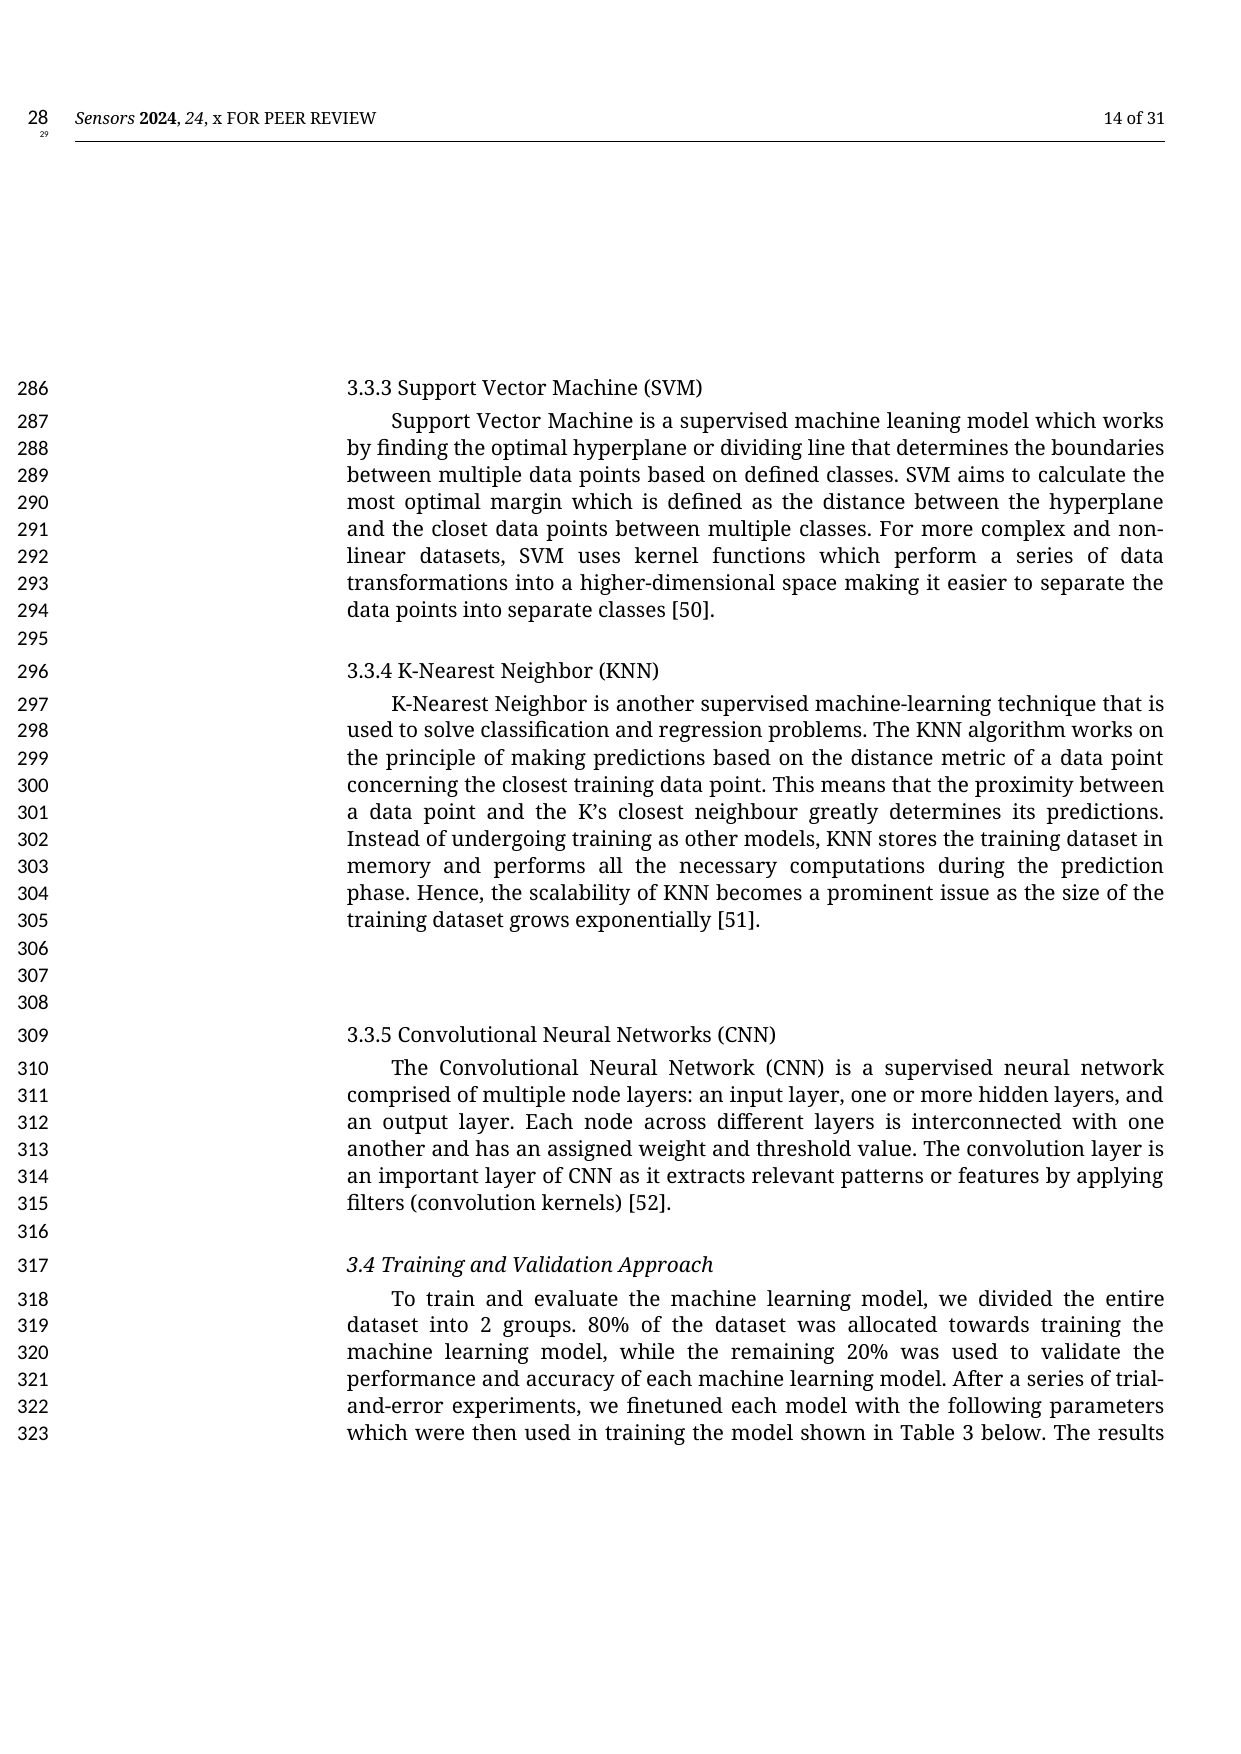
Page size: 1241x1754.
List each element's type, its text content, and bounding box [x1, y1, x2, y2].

subtitle 3.3.3 Support Vector Machine (SVM) [347, 374, 1165, 401]
text The Convolutional Neural Network (CNN) is a supervised neural network comprised of multiple node layers: an input layer, one or more hidden layers, and an output layer. Each node across different layers is interconnected with one another and has an assigned weight and threshold value. The convolution layer is an important layer of CNN as it extracts relevant patterns or features by applying filters (convolution kernels) [52]. [347, 1054, 1165, 1216]
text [347, 1284, 1165, 1447]
subtitle 3.3.5 Convolutional Neural Networks (CNN) [347, 1021, 1165, 1048]
subtitle 3.3.4 K-Nearest Neighbor (KNN) [347, 657, 1165, 684]
subtitle 3.4 Training and Validation Approach [347, 1251, 1165, 1278]
text Support Vector Machine is a supervised machine leaning model which works by finding the optimal hyperplane or dividing line that determines the boundaries between multiple data points based on defined classes. SVM aims to calculate the most optimal margin which is defined as the distance between the hyperplane and the closet data points between multiple classes. For more complex and non-linear datasets, SVM uses kernel functions which perform a series of data transformations into a higher-dimensional space making it easier to separate the data points into separate classes [50]. [347, 407, 1165, 623]
text K-Nearest Neighbor is another supervised machine-learning technique that is used to solve classification and regression problems. The KNN algorithm works on the principle of making predictions based on the distance metric of a data point concerning the closest training data point. This means that the proximity between a data point and the K’s closest neighbour greatly determines its predictions. Instead of undergoing training as other models, KNN stores the training dataset in memory and performs all the necessary computations during the prediction phase. Hence, the scalability of KNN becomes a prominent issue as the size of the training dataset grows exponentially [51]. [347, 690, 1165, 934]
